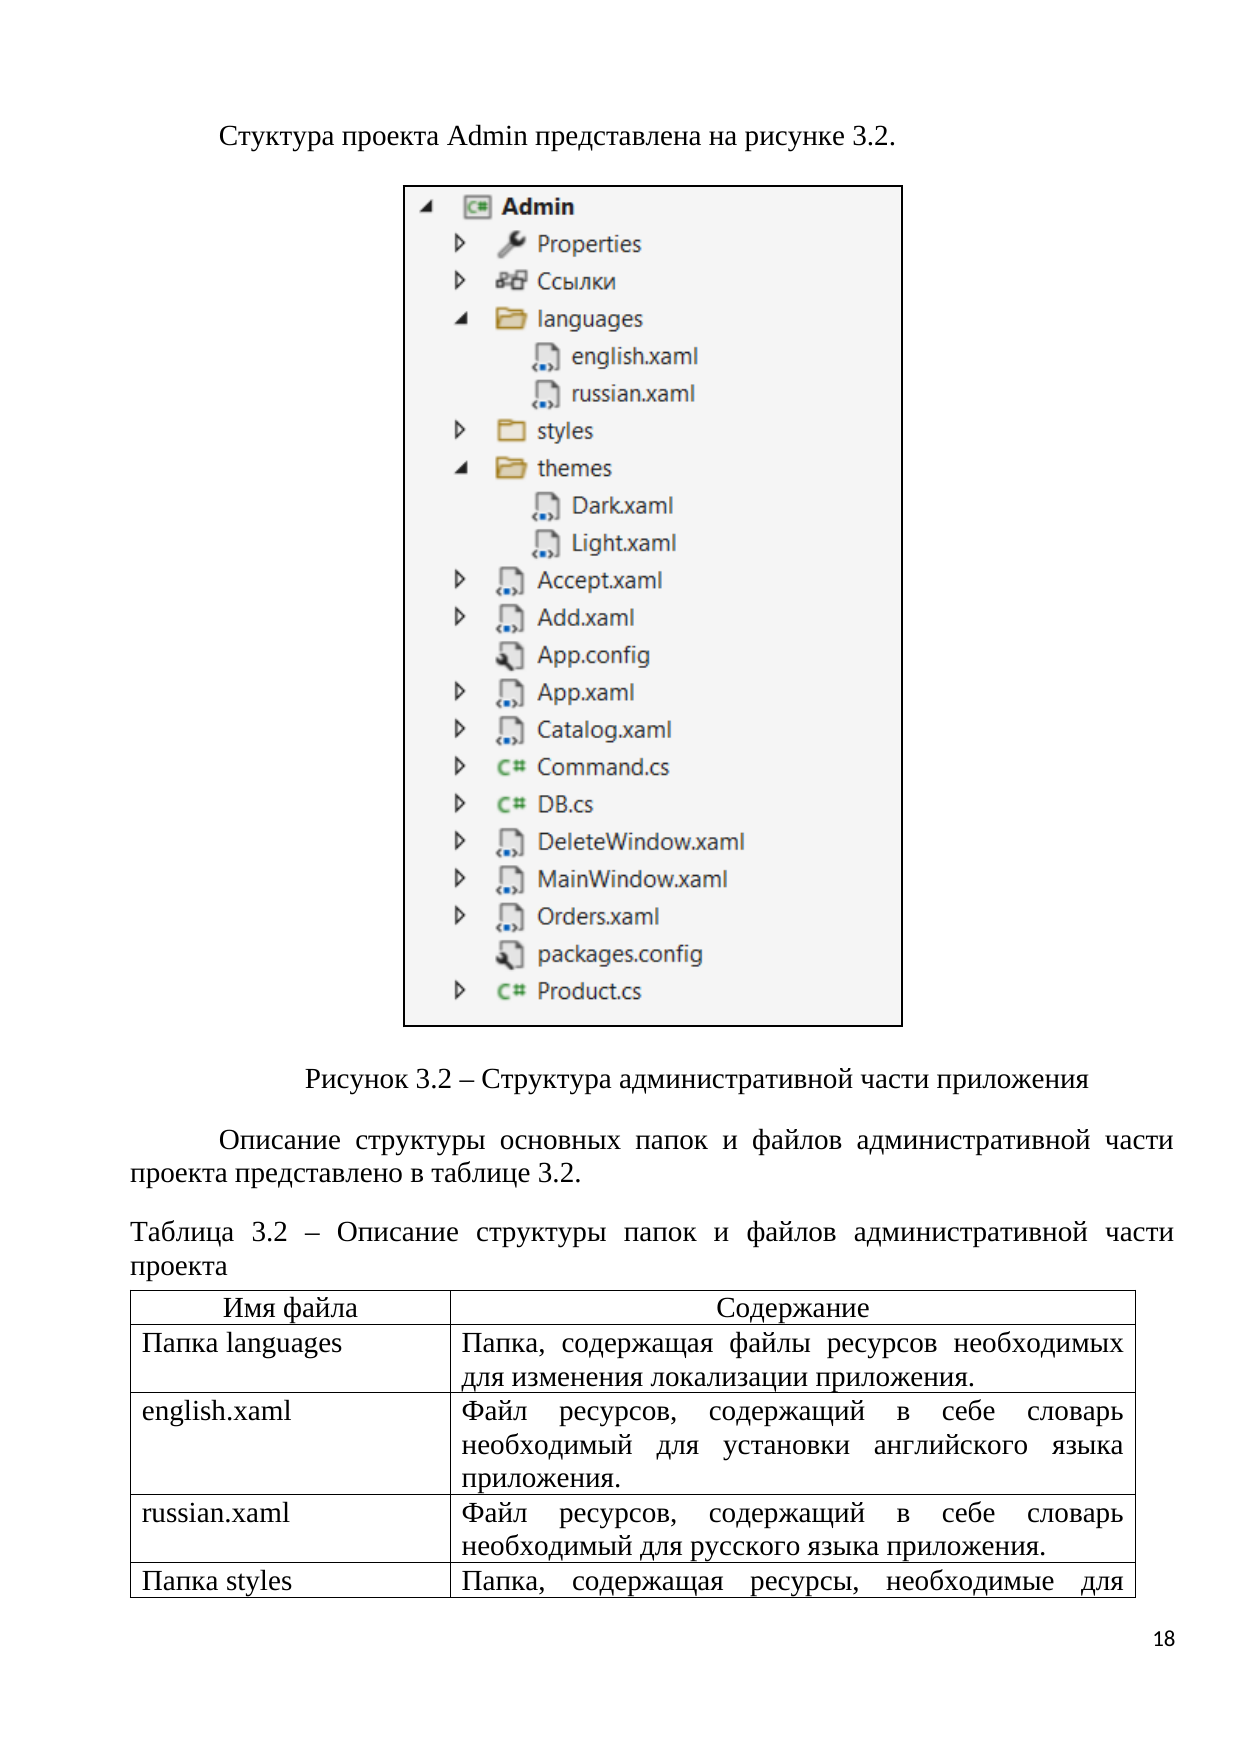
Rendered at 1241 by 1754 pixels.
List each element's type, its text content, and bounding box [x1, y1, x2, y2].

text Таблица 3.2 – Описание структуры папок и файлов административной части проекта [130, 1214, 1175, 1281]
table_header Имя файла [131, 1291, 450, 1324]
text Стуктура проекта Admin представлена на рисунке 3.2. [130, 118, 1175, 152]
table_cell Папка styles [131, 1563, 450, 1597]
table_cell english.xaml [131, 1393, 450, 1494]
table_cell Папка, содержащая файлы ресурсов необходимых для изменения локализации приложения. [451, 1325, 1135, 1392]
table_cell russian.xaml [131, 1495, 450, 1562]
table_header Содержание [451, 1291, 1135, 1324]
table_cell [451, 1563, 1135, 1597]
table_cell Файл ресурсов, содержащий в себе словарь необходимый для русского языка приложения. [451, 1495, 1135, 1562]
table_cell Папка languages [131, 1325, 450, 1392]
text Рисунок 3.2 – Структура административной части приложения [130, 1061, 1175, 1094]
picture [405, 187, 901, 1025]
text Описание структуры основных папок и файлов административной части проекта представлено в таблице 3.2. [130, 1122, 1175, 1189]
table_cell Файл ресурсов, содержащий в себе словарь необходимый для установки английского языка приложения. [451, 1393, 1135, 1494]
